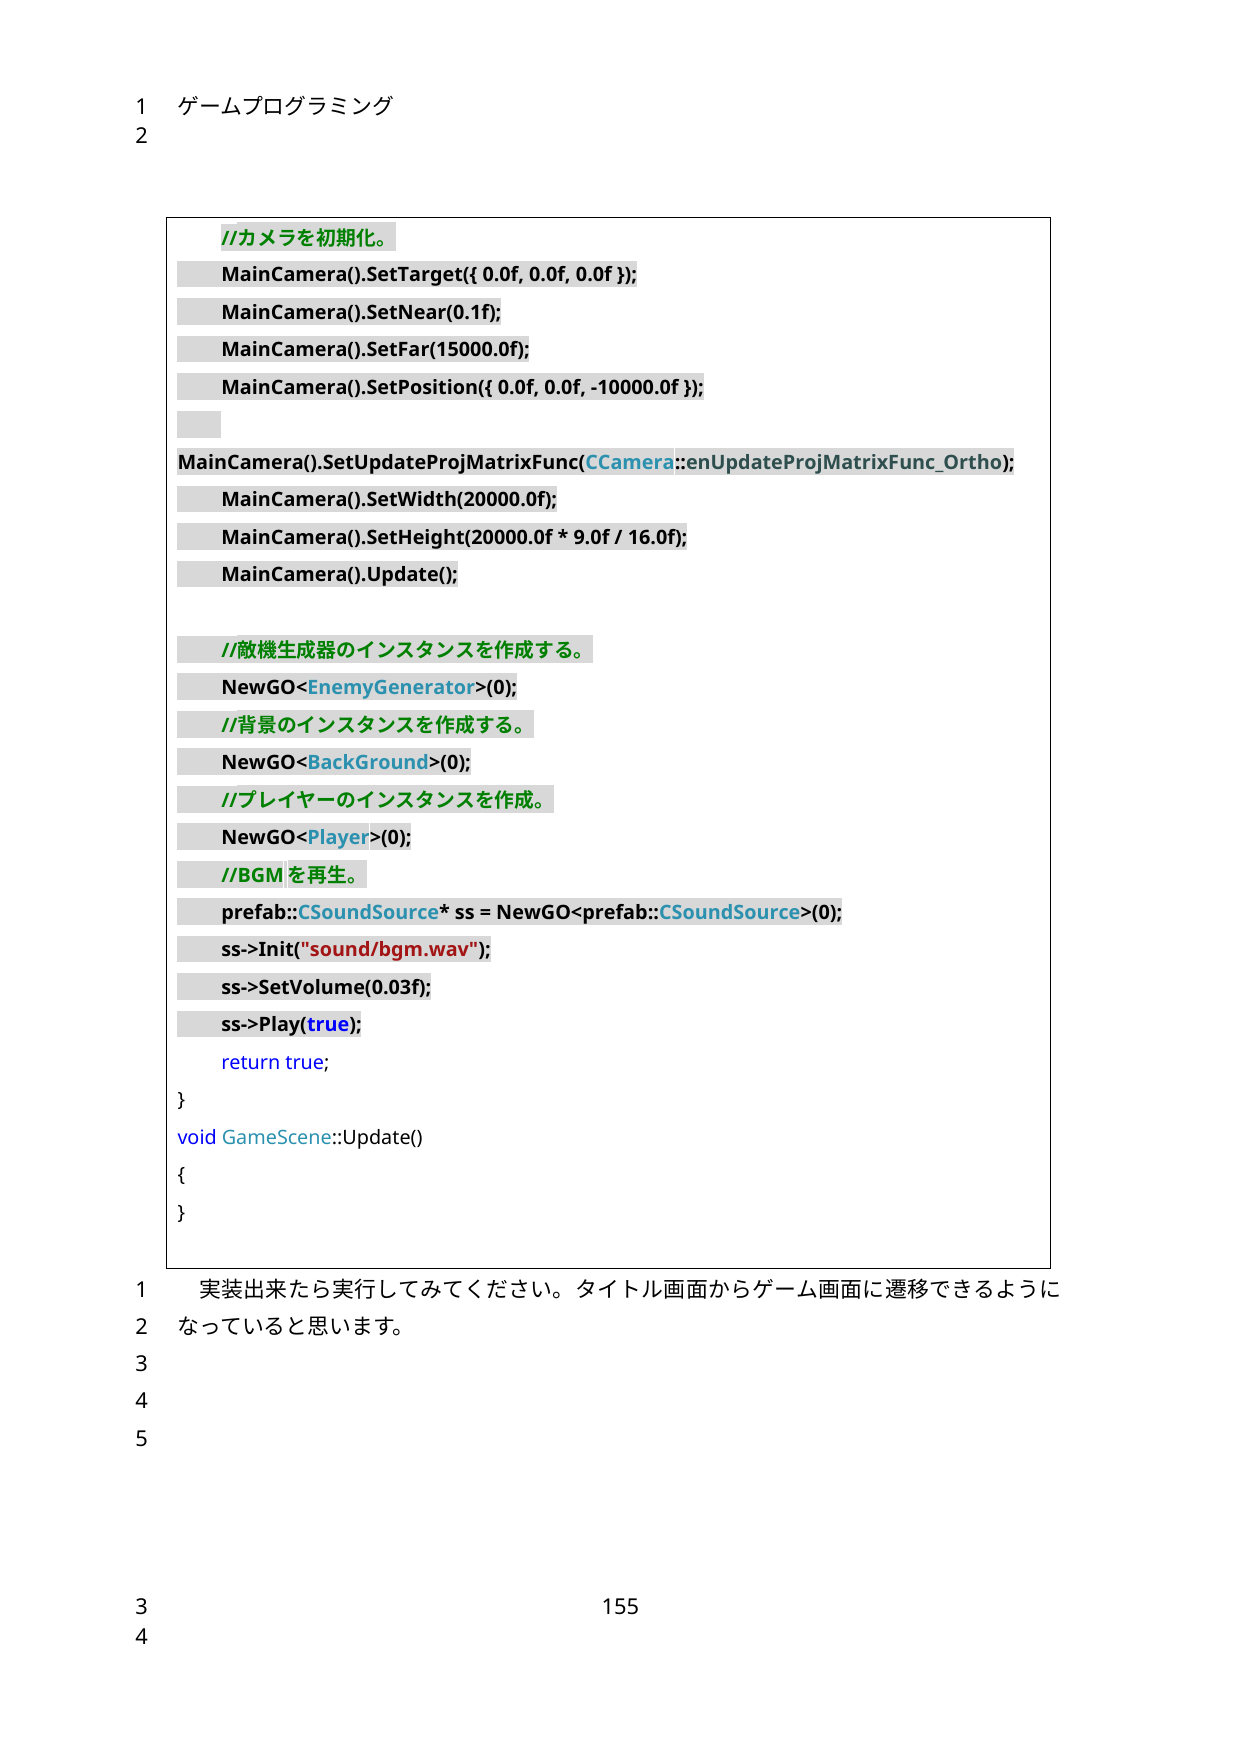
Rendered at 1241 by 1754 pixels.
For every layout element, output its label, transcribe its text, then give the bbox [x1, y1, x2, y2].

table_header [167, 218, 1050, 1268]
text 実装出来たら実行してみてください。タイトル画面からゲーム画面に遷移できるようになっていると思います。 [177, 1269, 1063, 1344]
